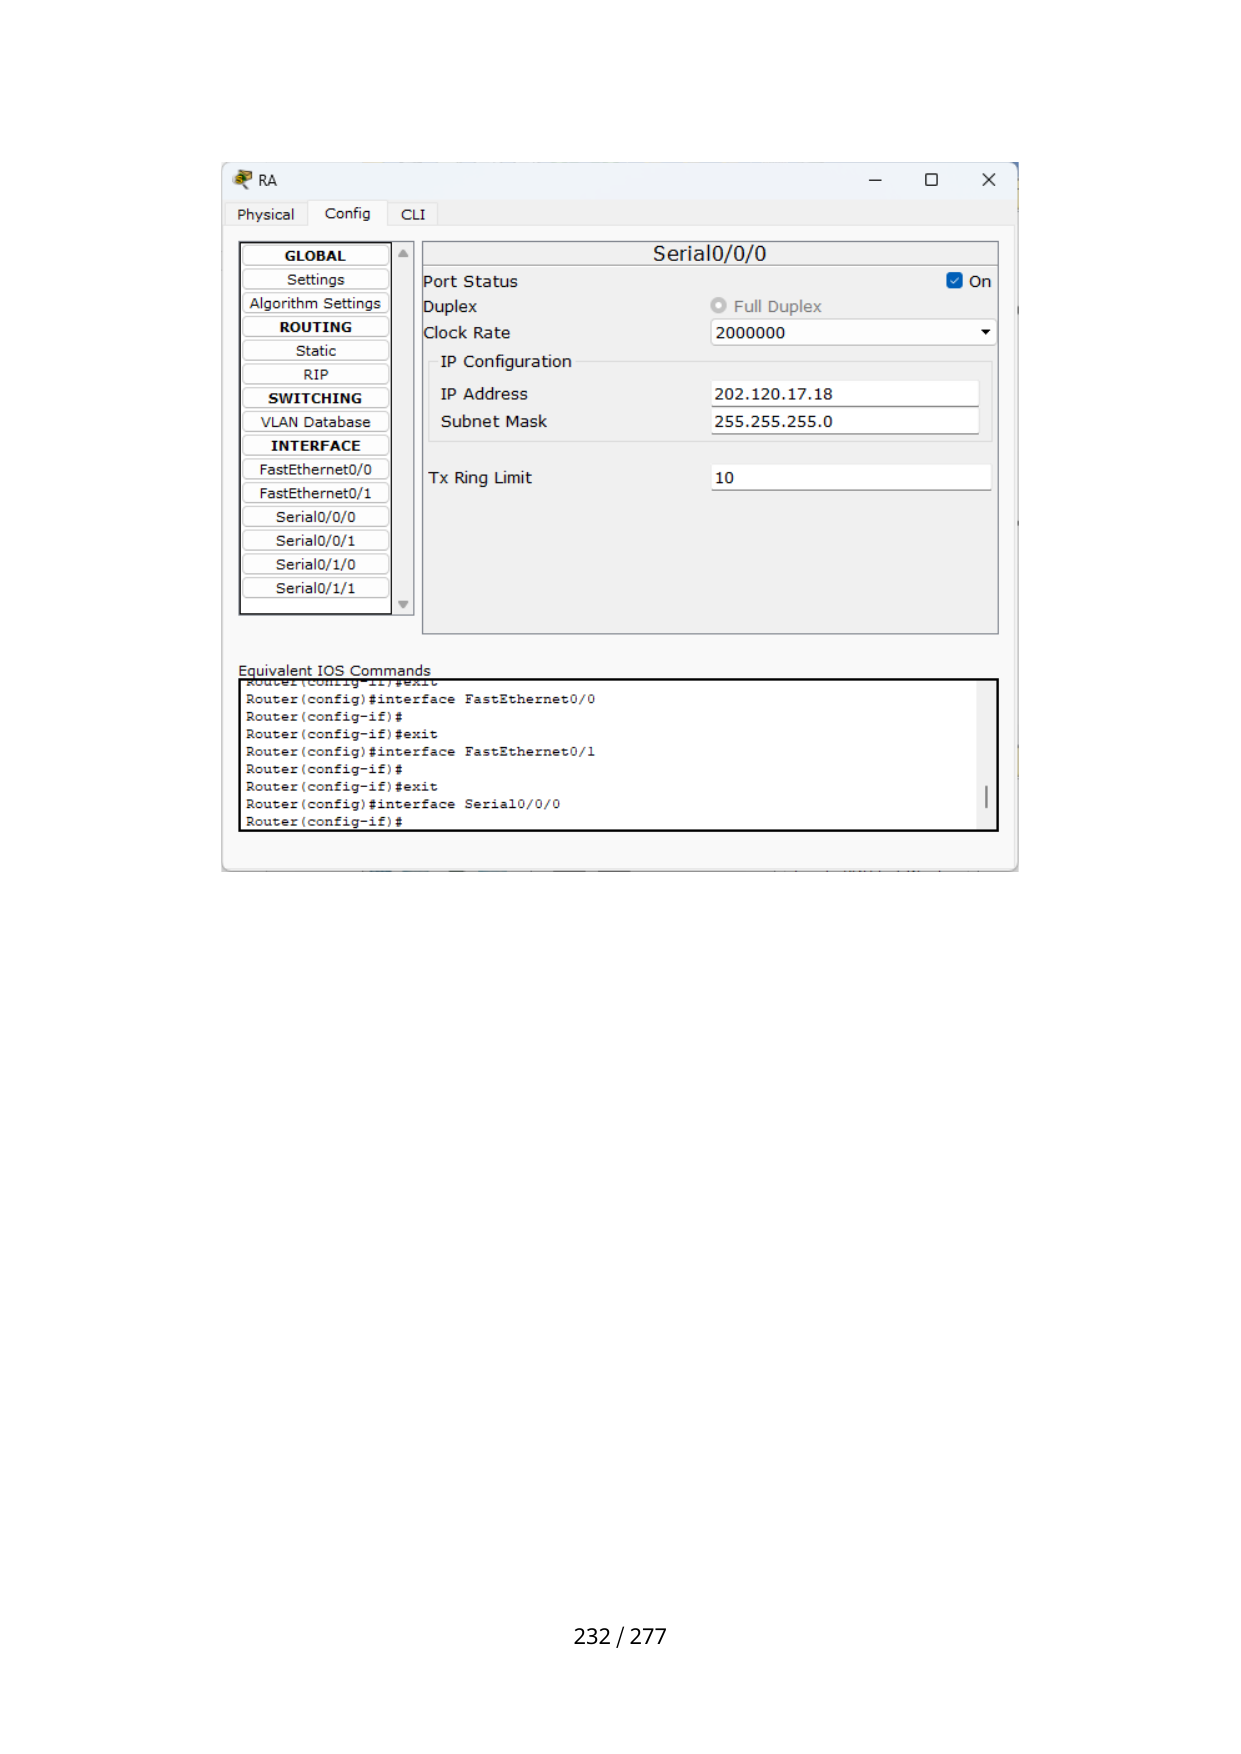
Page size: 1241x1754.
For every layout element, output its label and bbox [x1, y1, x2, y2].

picture [221, 162, 1019, 872]
